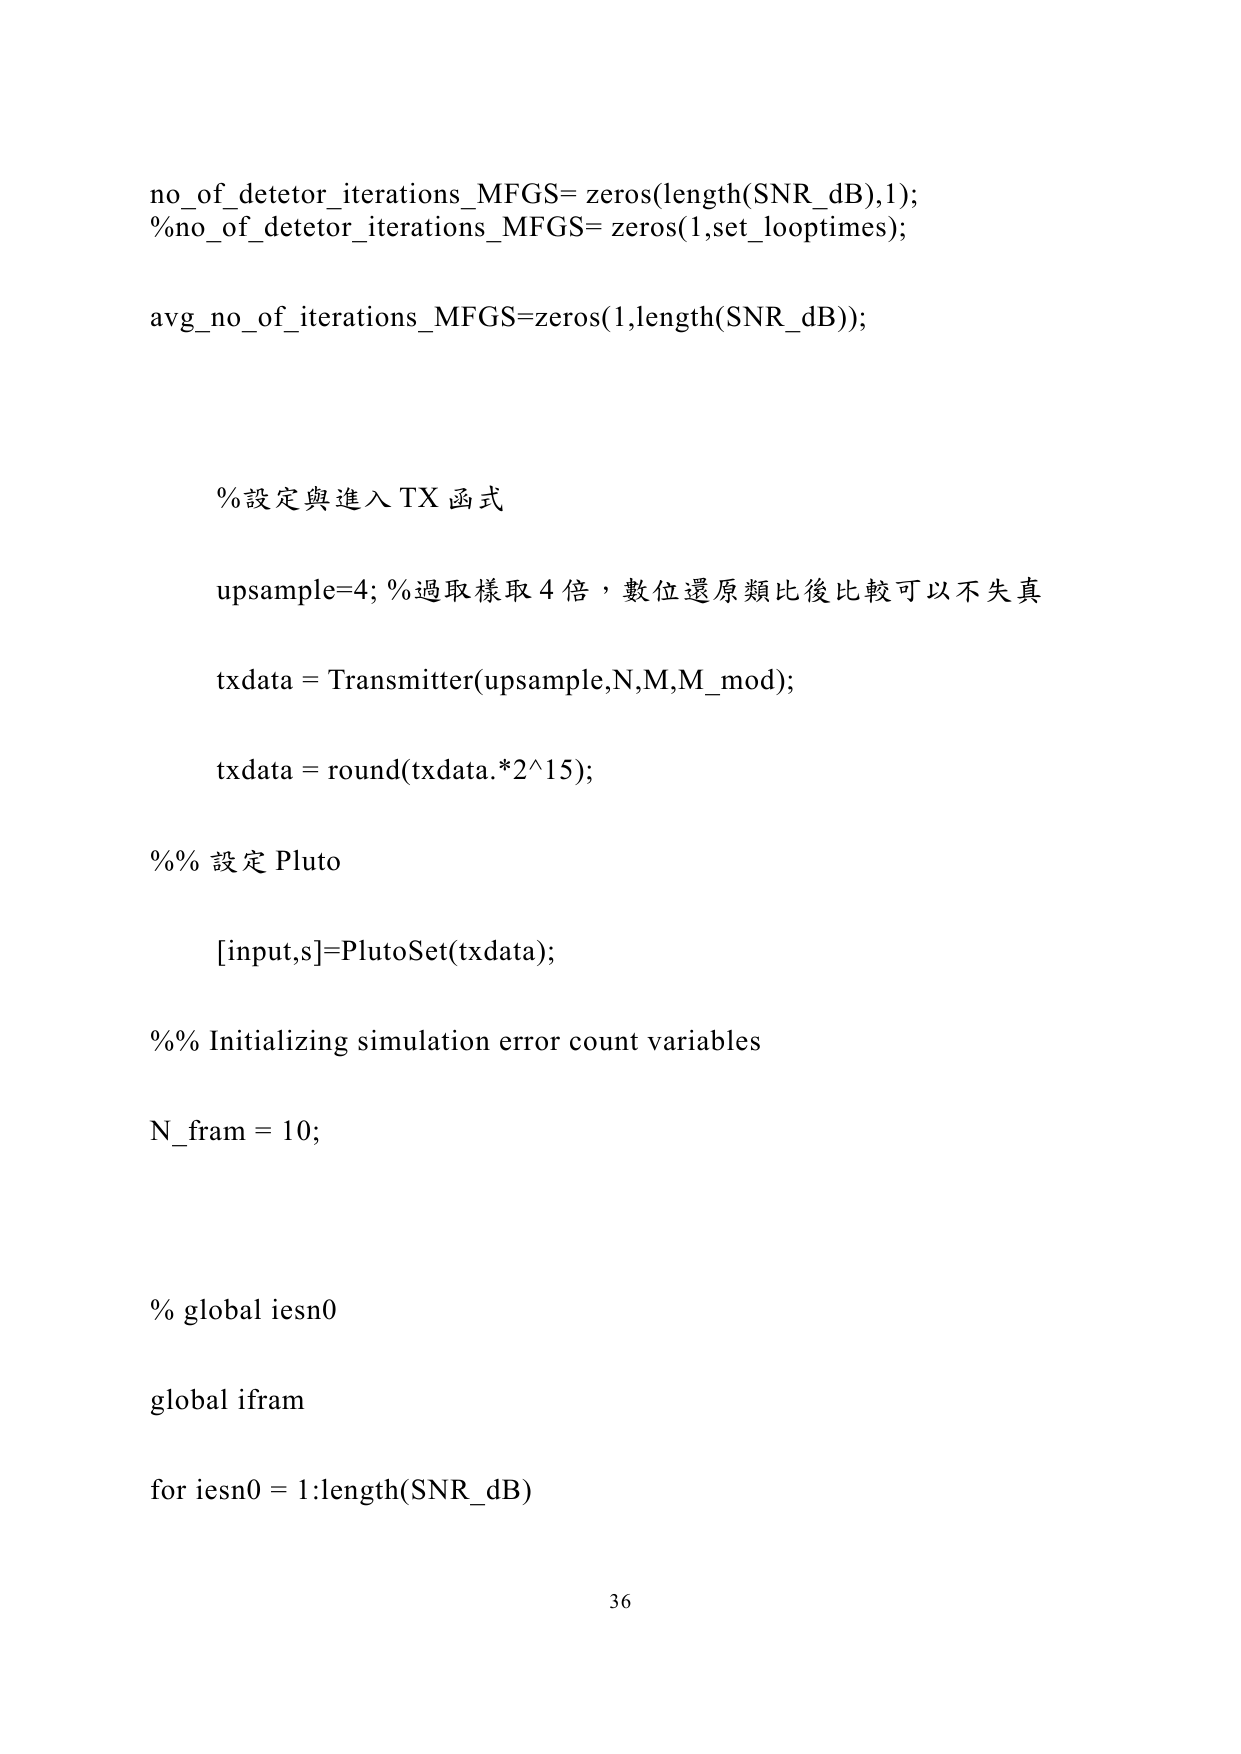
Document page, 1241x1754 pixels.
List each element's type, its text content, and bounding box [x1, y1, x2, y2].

text % global iesn0 [150, 1292, 1090, 1326]
text upsample=4; %過取樣取4倍，數位還原類比後比較可以不失真 [150, 570, 1090, 606]
text N_fram = 10; [150, 1113, 1090, 1146]
text %% 設定Pluto [150, 842, 1090, 877]
text %% Initializing simulation error count variables [150, 1023, 1090, 1057]
text avg_no_of_iterations_MFGS=zeros(1,length(SNR_dB)); [150, 299, 1090, 333]
text [input,s]=PlutoSet(txdata); [150, 933, 1090, 967]
text no_of_detetor_iterations_MFGS= zeros(length(SNR_dB),1); %no_of_detetor_iterations_MFGS= zeros(1,set_looptimes); [150, 176, 1090, 243]
text txdata = round(txdata.*2^15); [150, 752, 1090, 785]
text %設定與進入TX函式 [150, 479, 1090, 514]
text for iesn0 = 1:length(SNR_dB) [150, 1472, 1090, 1506]
text txdata = Transmitter(upsample,N,M,M_mod); [150, 662, 1090, 696]
text global ifram [150, 1382, 1090, 1416]
